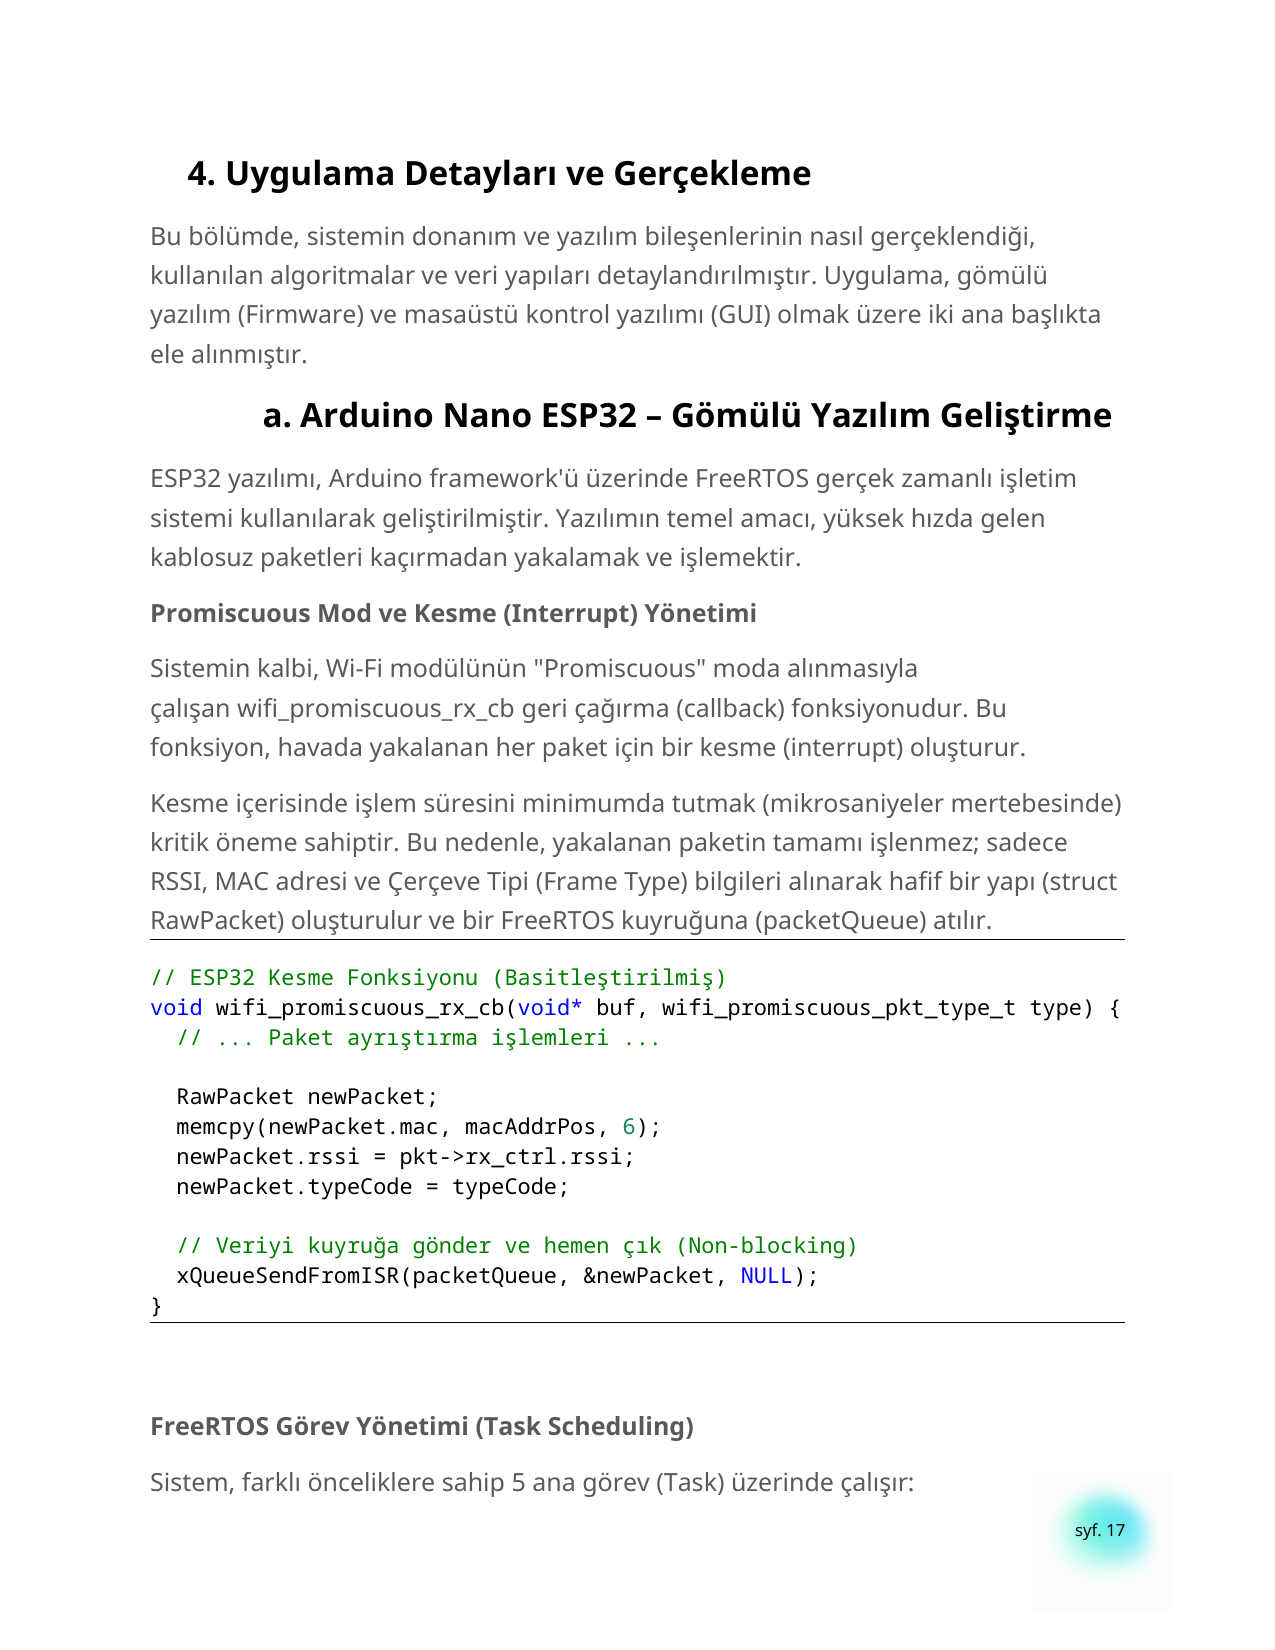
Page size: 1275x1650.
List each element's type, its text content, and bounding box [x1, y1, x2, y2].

text Sistem, farklı önceliklere sahip 5 ana görev (Task) üzerinde çalışır: [150, 1465, 1125, 1499]
text // ... Paket ayrıştırma işlemleri ... [150, 1022, 1125, 1052]
text void wifi_promiscuous_rx_cb(void* buf, wifi_promiscuous_pkt_type_t type) { [150, 992, 1125, 1022]
text Sistemin kalbi, Wi-Fi modülünün "Promiscuous" moda alınmasıyla çalışan wifi_promiscuous_rx_cb geri çağırma (callback) fonksiyonudur. Bu fonksiyon, havada yakalanan her paket için bir kesme (interrupt) oluşturur. [150, 651, 1125, 763]
text newPacket.typeCode = typeCode; [150, 1171, 1125, 1201]
text Promiscuous Mod ve Kesme (Interrupt) Yönetimi [150, 595, 1125, 629]
picture [1032, 1471, 1172, 1612]
text newPacket.rssi = pkt->rx_ctrl.rssi; [150, 1141, 1125, 1171]
text RawPacket newPacket; [150, 1081, 1125, 1111]
text xQueueSendFromISR(packetQueue, &newPacket, NULL); [150, 1260, 1125, 1290]
text } [150, 1290, 1125, 1322]
text // Veriyi kuyruğa gönder ve hemen çık (Non-blocking) [150, 1230, 1125, 1260]
text FreeRTOS Görev Yönetimi (Task Scheduling) [150, 1409, 1125, 1443]
text Bu bölümde, sistemin donanım ve yazılım bileşenlerinin nasıl gerçeklendiği, kullanılan algoritmalar ve veri yapıları detaylandırılmıştır. Uygulama, gömülü yazılım (Firmware) ve masaüstü kontrol yazılımı (GUI) olmak üzere iki ana başlıkta ele alınmıştır. [150, 219, 1125, 370]
text ESP32 yazılımı, Arduino framework'ü üzerinde FreeRTOS gerçek zamanlı işletim sistemi kullanılarak geliştirilmiştir. Yazılımın temel amacı, yüksek hızda gelen kablosuz paketleri kaçırmadan yakalamak ve işlemektir. [150, 461, 1125, 573]
text memcpy(newPacket.mac, macAddrPos, 6); [150, 1111, 1125, 1141]
text Kesme içerisinde işlem süresini minimumda tutmak (mikrosaniyeler mertebesinde) kritik öneme sahiptir. Bu nedenle, yakalanan paketin tamamı işlenmez; sadece RSSI, MAC adresi ve Çerçeve Tipi (Frame Type) bilgileri alınarak hafif bir yapı (struct RawPacket) oluşturulur ve bir FreeRTOS kuyruğuna (packetQueue) atılır. [150, 785, 1125, 939]
text // ESP32 Kesme Fonksiyonu (Basitleştirilmiş) [150, 962, 1125, 992]
subtitle Arduino Nano ESP32 – Gömülü Yazılım Geliştirme [262, 392, 1125, 438]
subtitle Uygulama Detayları ve Gerçekleme [187, 150, 1125, 195]
